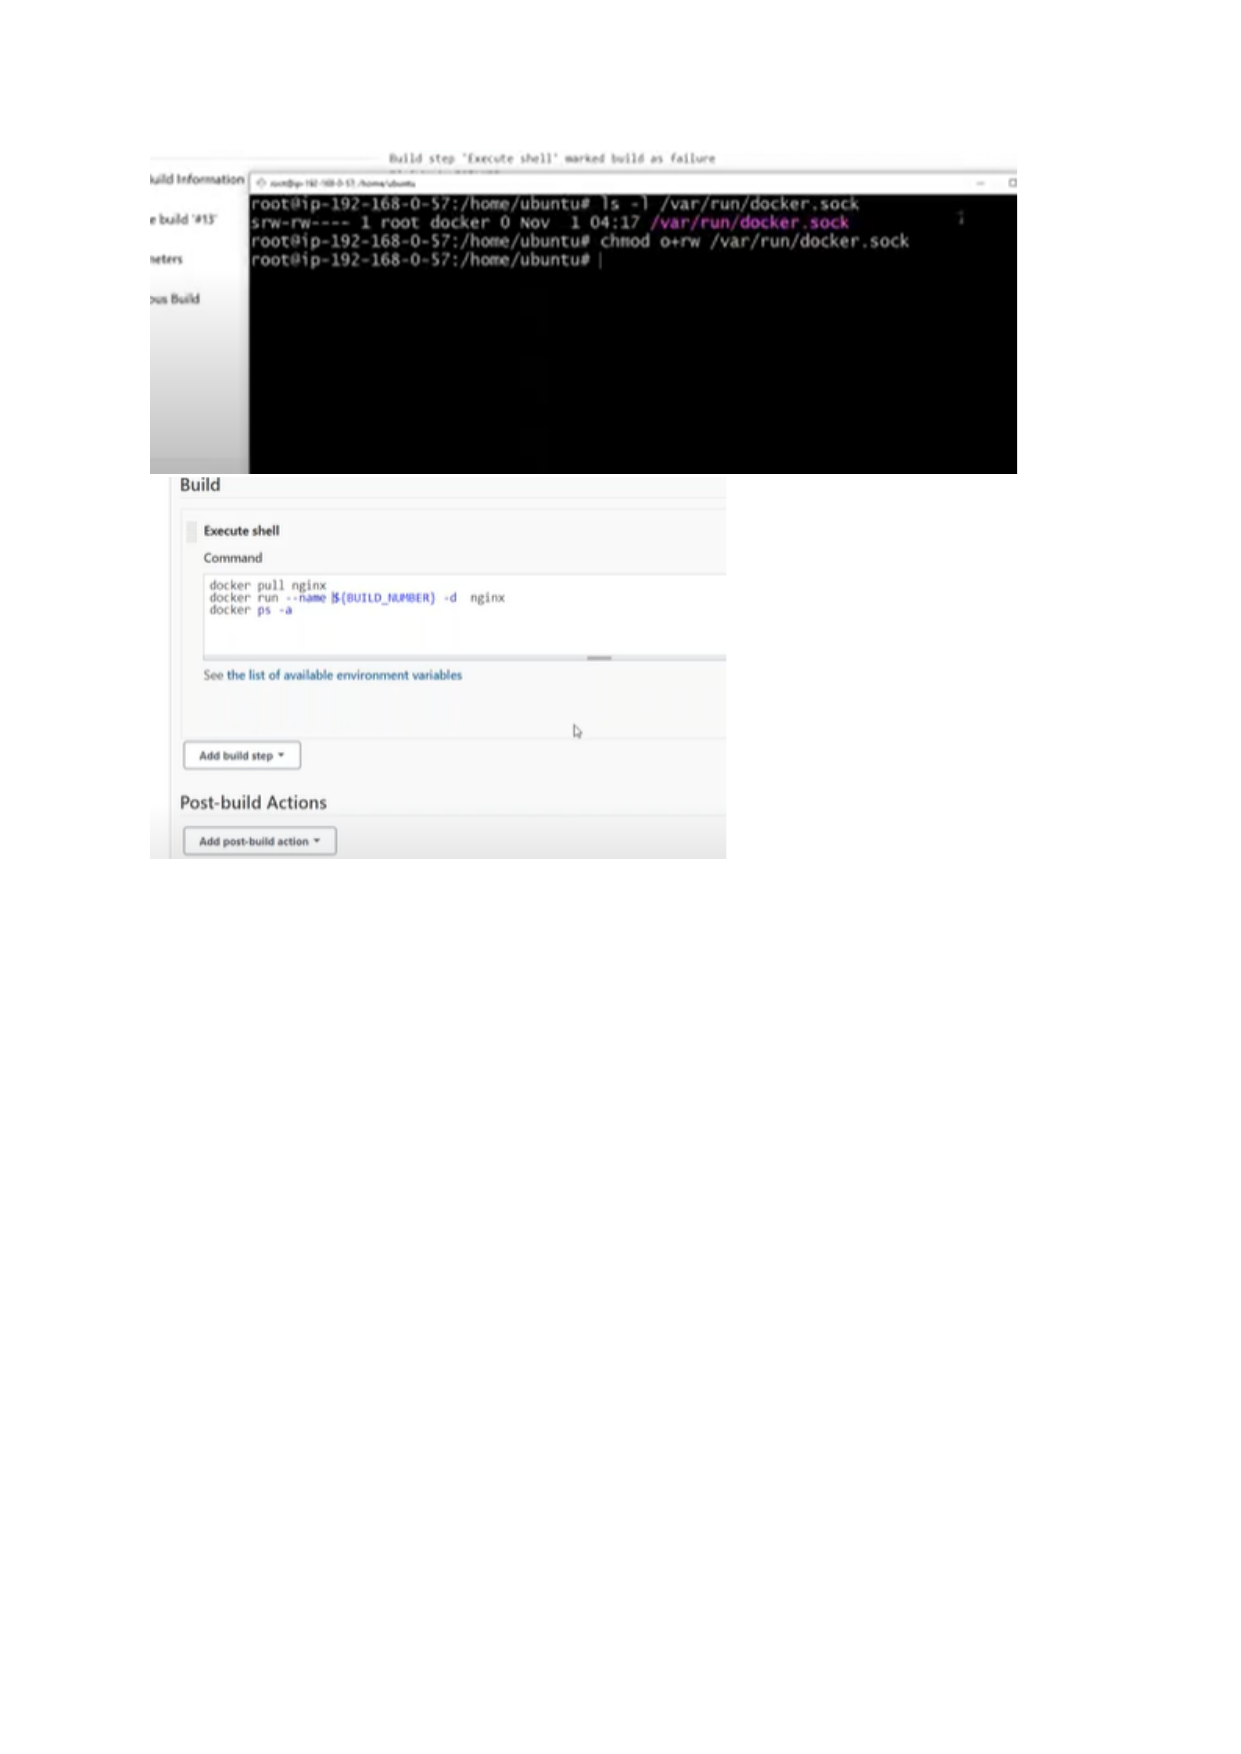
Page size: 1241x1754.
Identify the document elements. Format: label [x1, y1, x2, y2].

picture [150, 150, 1018, 474]
picture [150, 477, 727, 859]
